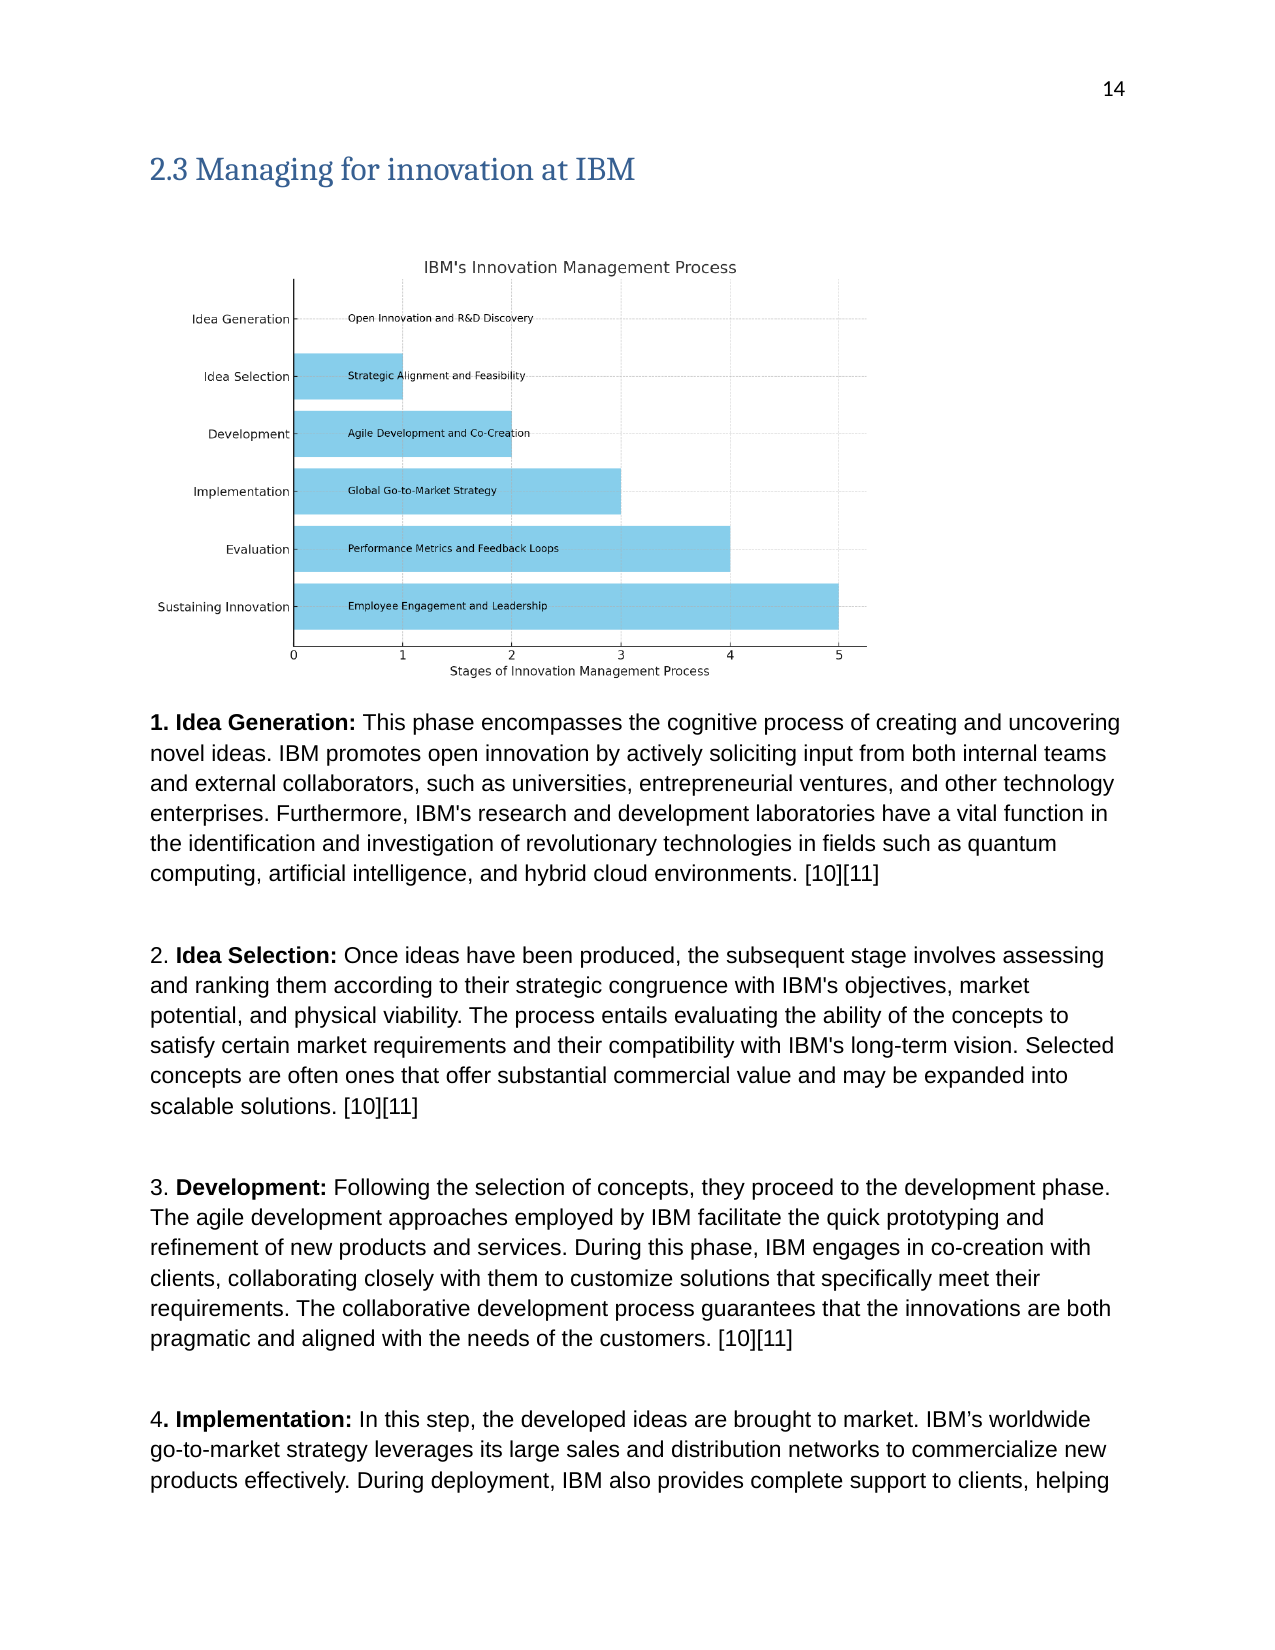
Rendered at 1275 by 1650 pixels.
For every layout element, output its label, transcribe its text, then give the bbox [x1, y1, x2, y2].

subtitle 2.3 Managing for innovation at IBM [150, 150, 1125, 188]
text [150, 1376, 1125, 1493]
text 1. Idea Generation: This phase encompasses the cognitive process of creating and uncovering novel ideas. IBM promotes open innovation by actively soliciting input from both internal teams and external collaborators, such as universities, entrepreneurial ventures, and other technology enterprises. Furthermore, IBM's research and development laboratories have a vital function in the identification and investigation of revolutionary technologies in fields such as quantum computing, artificial intelligence, and hybrid cloud environments. [10][11] [150, 709, 1125, 887]
text 3. Development: Following the selection of concepts, they proceed to the development phase. The agile development approaches employed by IBM facilitate the quick prototyping and refinement of new products and services. During this phase, IBM engages in co-creation with clients, collaborating closely with them to customize solutions that specifically meet their requirements. The collaborative development process guarantees that the innovations are both pragmatic and aligned with the needs of the customers. [10][11] [150, 1144, 1125, 1351]
text 2. Idea Selection: Once ideas have been produced, the subsequent stage involves assessing and ranking them according to their strategic congruence with IBM's objectives, market potential, and physical viability. The process entails evaluating the ability of the concepts to satisfy certain market requirements and their compatibility with IBM's long-term vision. Selected concepts are often ones that offer substantial commercial value and may be expanded into scalable solutions. [10][11] [150, 911, 1125, 1119]
picture [150, 253, 873, 685]
